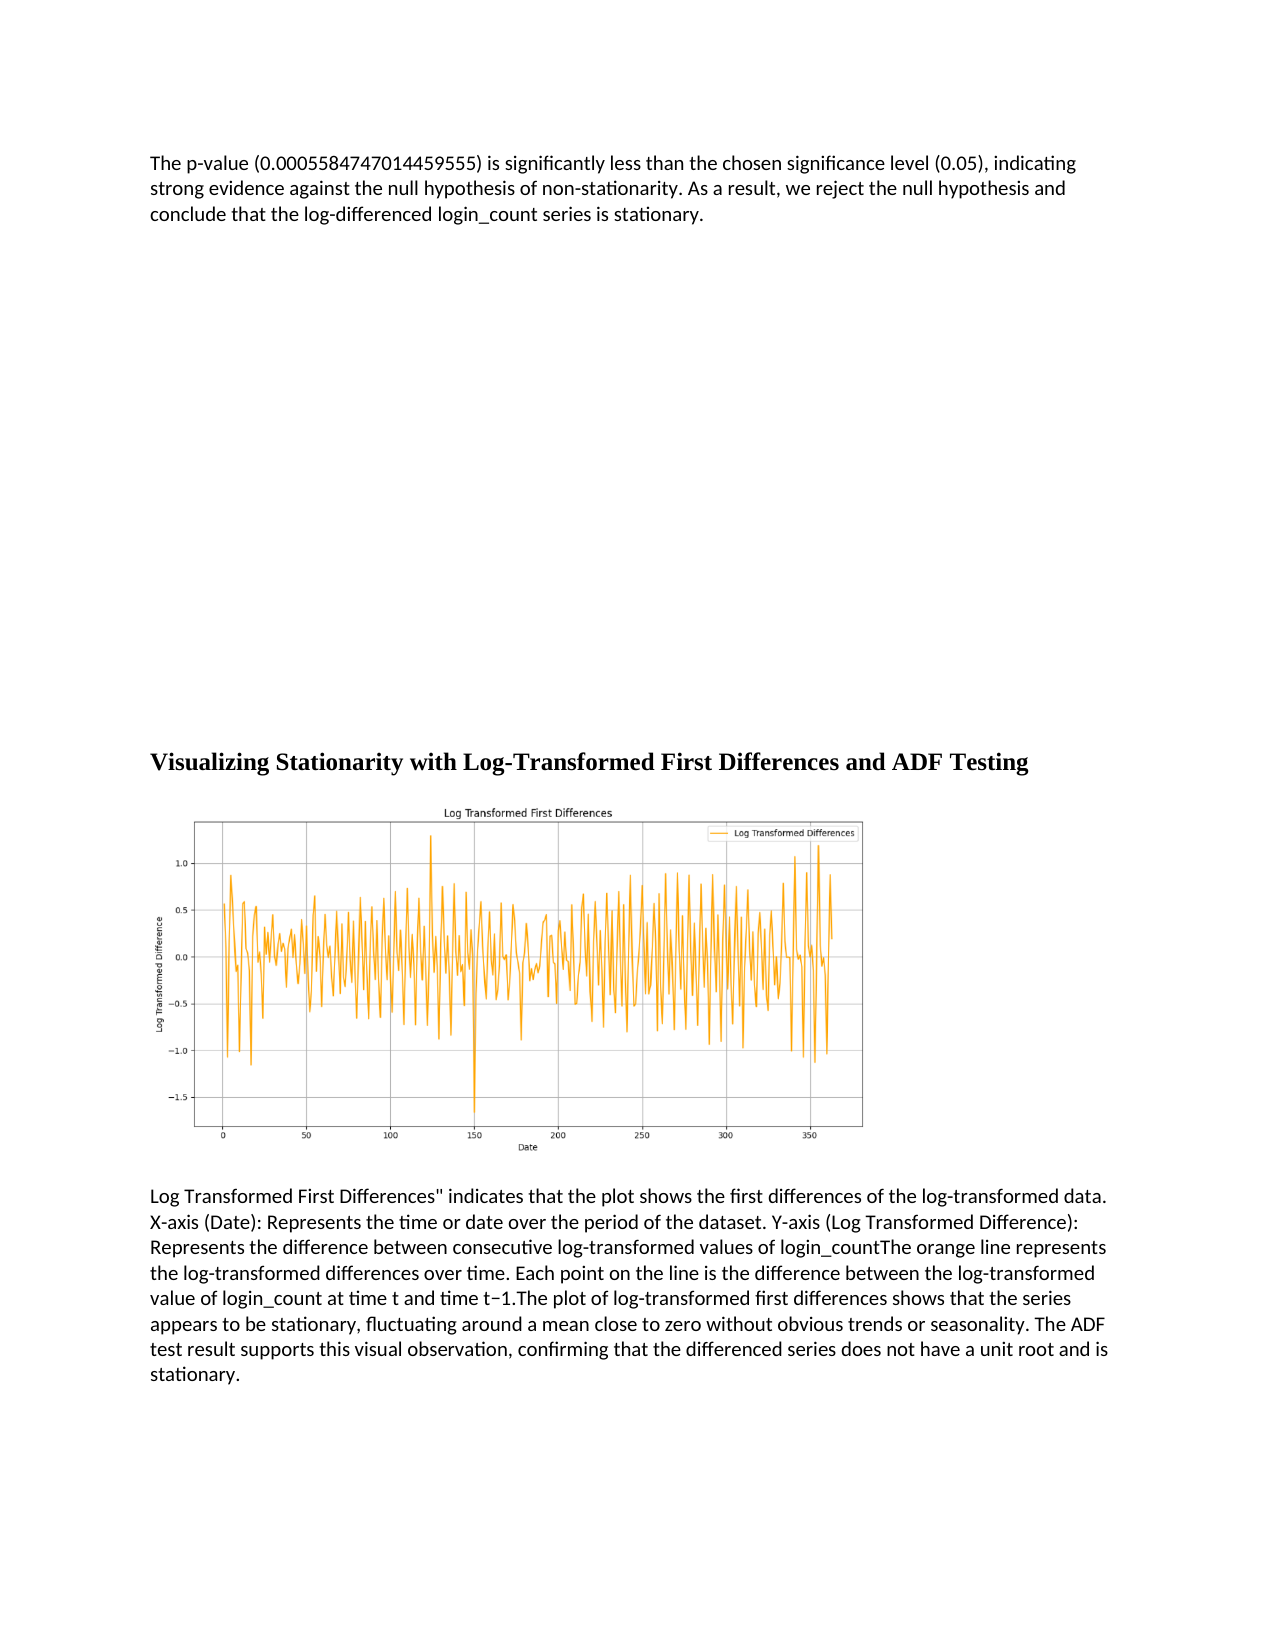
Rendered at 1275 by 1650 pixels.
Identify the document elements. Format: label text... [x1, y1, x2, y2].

text Visualizing Stationarity with Log-Transformed First Differences and ADF Testing [150, 747, 1125, 775]
text The p-value (0.0005584747014459555) is significantly less than the chosen significance level (0.05), indicating strong evidence against the null hypothesis of non-stationarity. As a result, we reject the null hypothesis and conclude that the log-differenced login_count series is stationary. [150, 150, 1125, 226]
text Log Transformed First Differences" indicates that the plot shows the first differences of the log-transformed data. X-axis (Date): Represents the time or date over the period of the dataset. Y-axis (Log Transformed Difference): Represents the difference between consecutive log-transformed values of login_countThe orange line represents the log-transformed differences over time. Each point on the line is the difference between the log-transformed value of login_count at time t and time t−1.The plot of log-transformed first differences shows that the series appears to be stationary, fluctuating around a mean close to zero without obvious trends or seasonality. The ADF test result supports this visual observation, confirming that the differenced series does not have a unit root and is stationary. [150, 1184, 1125, 1387]
picture [150, 804, 874, 1155]
